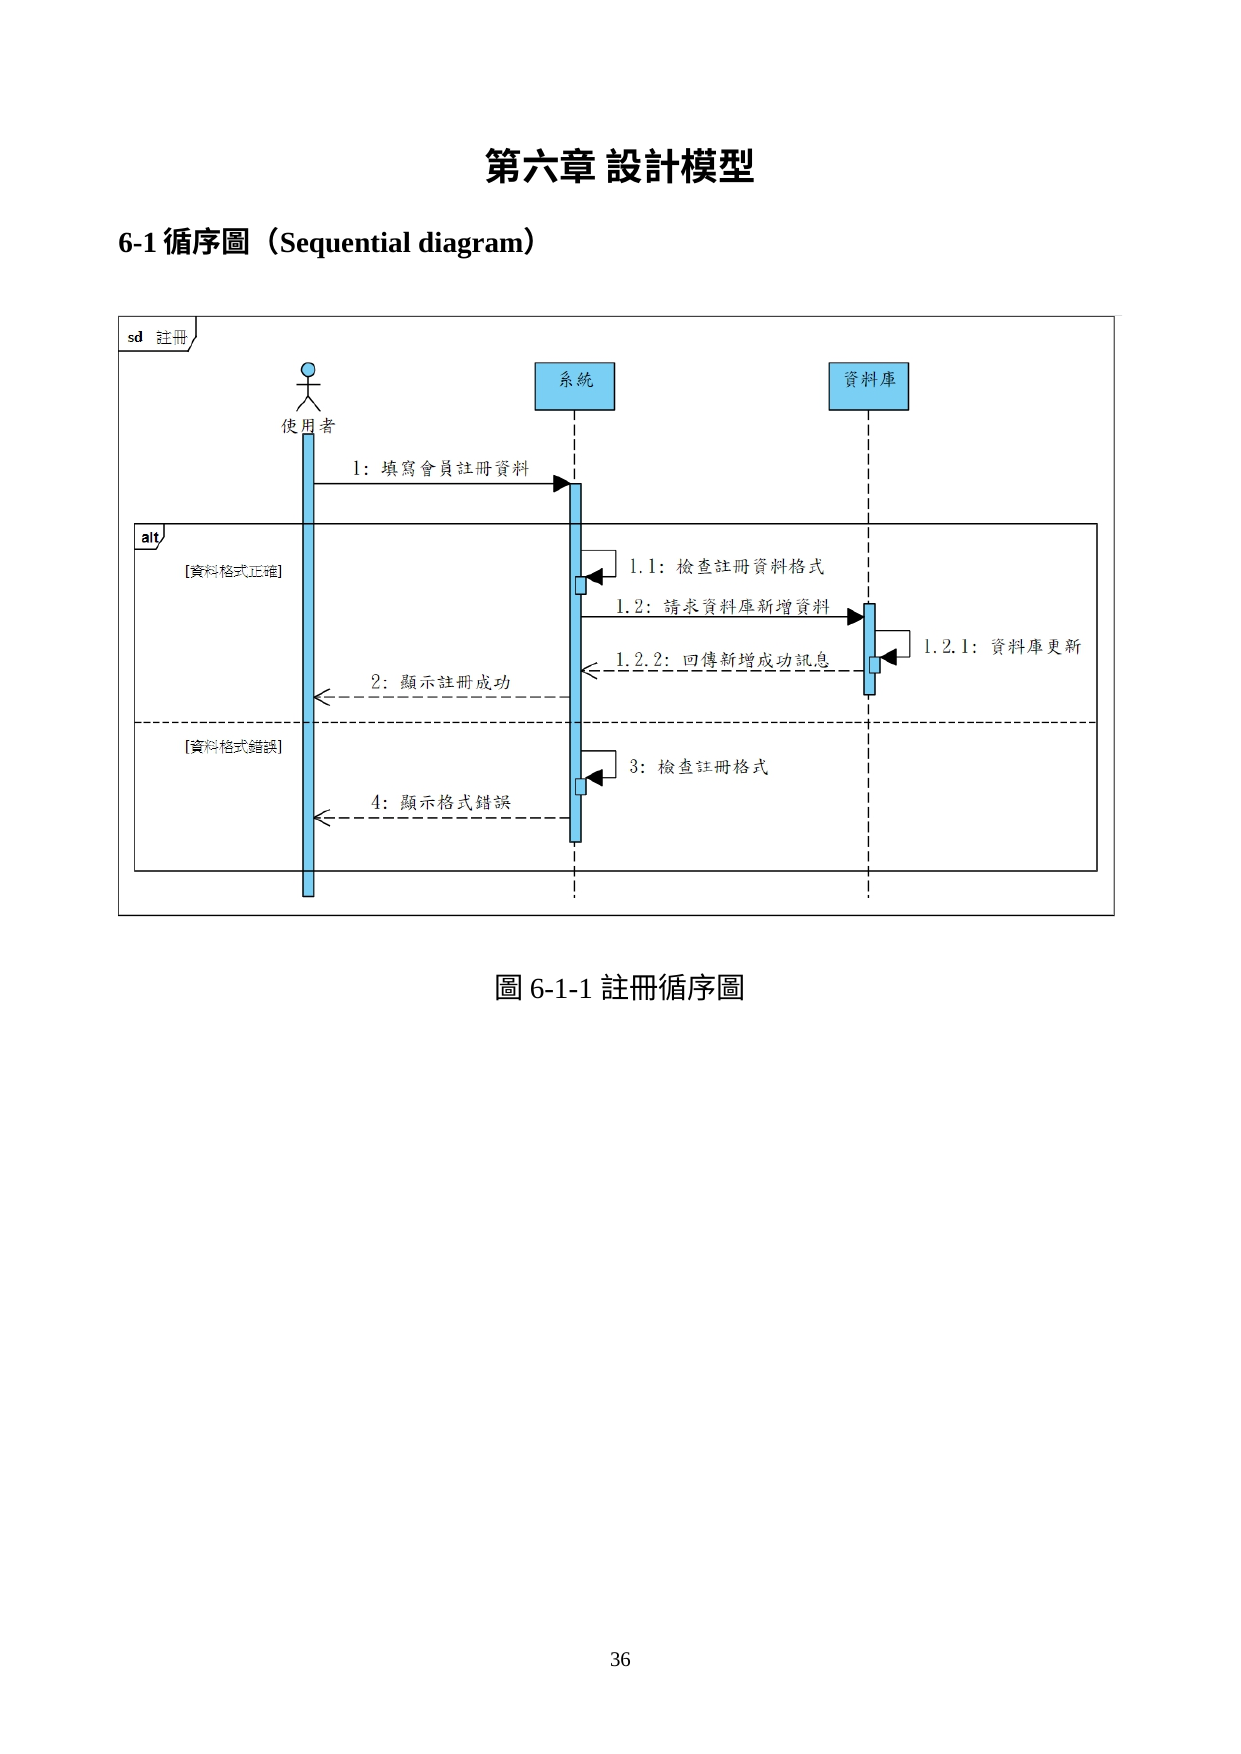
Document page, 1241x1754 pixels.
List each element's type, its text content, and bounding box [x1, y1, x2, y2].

text 6-1循序圖（Sequential diagram） [118, 202, 1122, 277]
picture [118, 314, 1123, 925]
text 圖6-1-1 註冊循序圖 [118, 952, 1122, 1010]
text 第六章 設計模型 [118, 127, 1122, 202]
